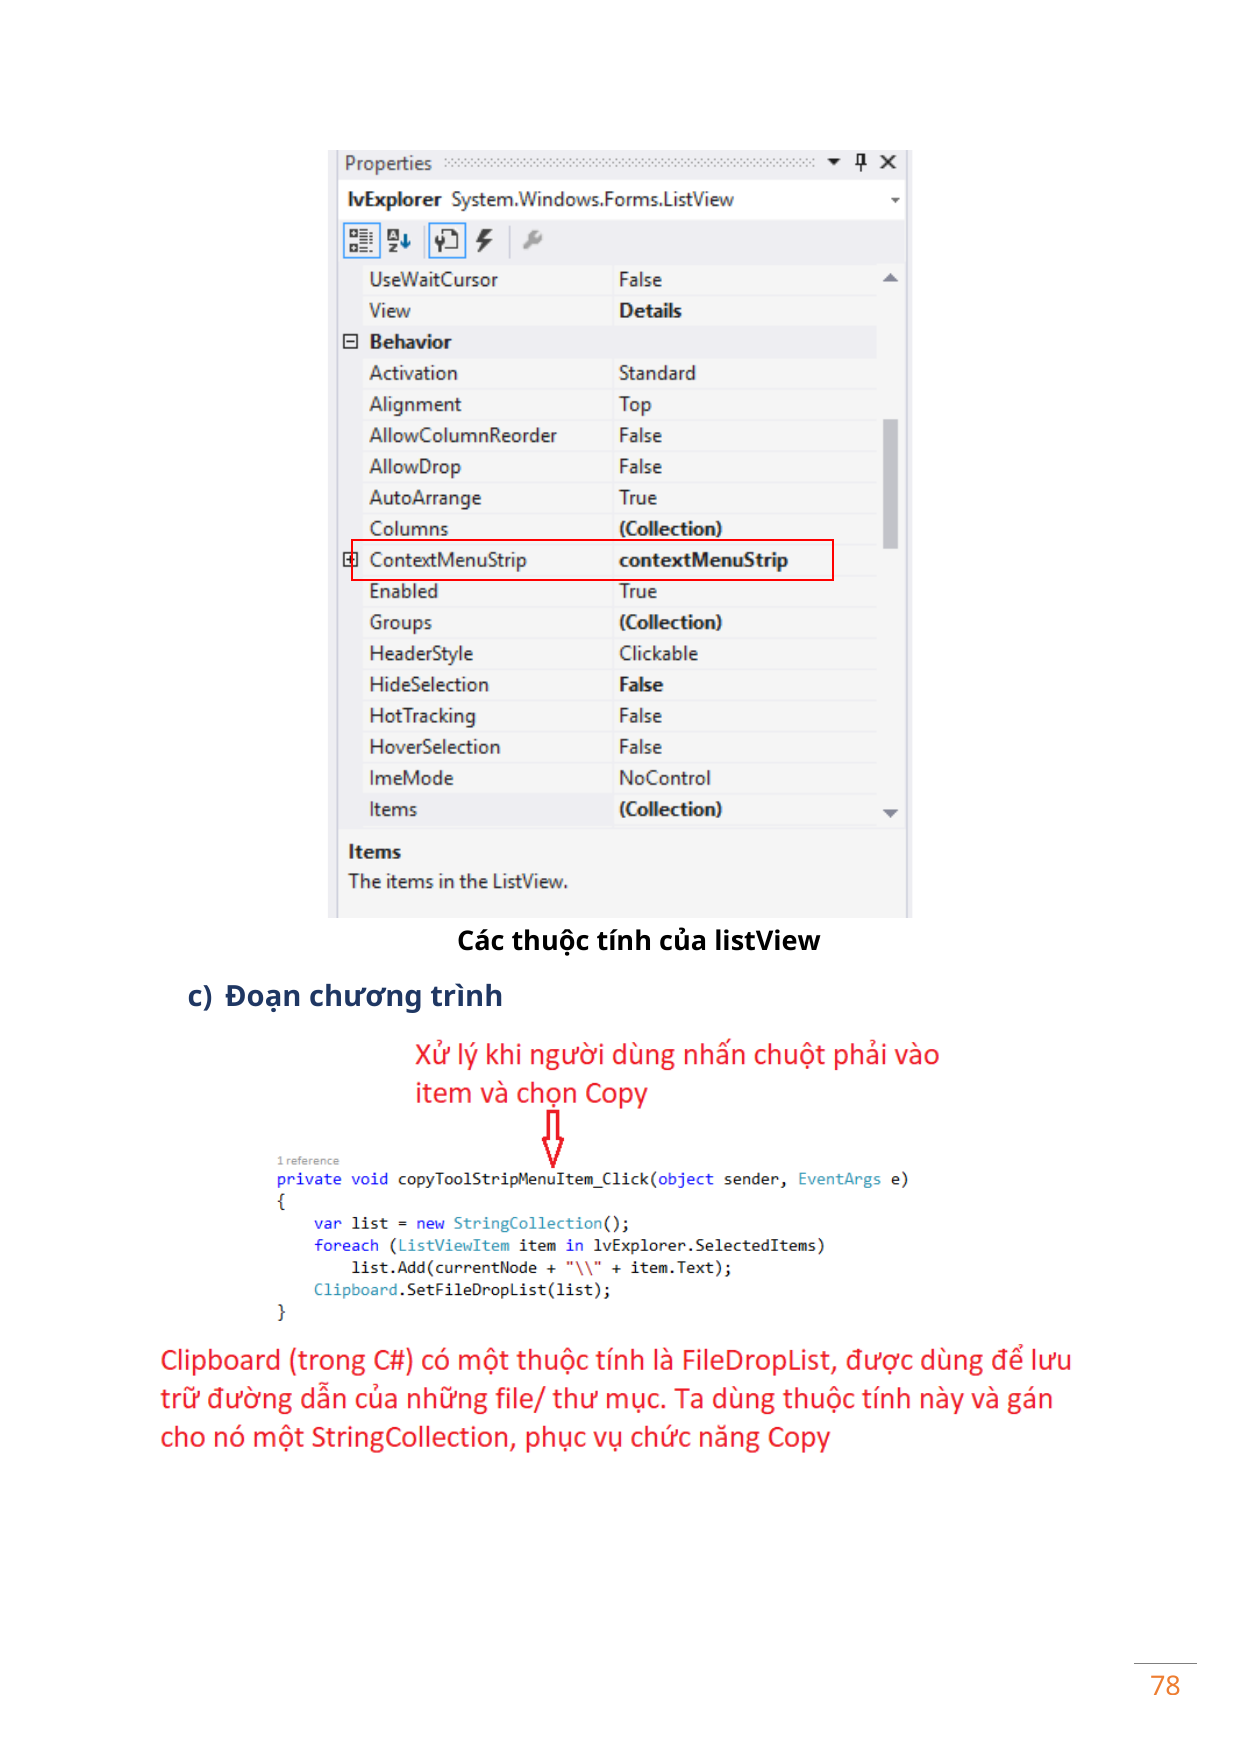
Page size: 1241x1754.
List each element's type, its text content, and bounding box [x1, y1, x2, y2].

subtitle Đoạn chương trình [187, 975, 1090, 1015]
text Các thuộc tính của listView [150, 922, 1090, 959]
picture [150, 1027, 1091, 1462]
